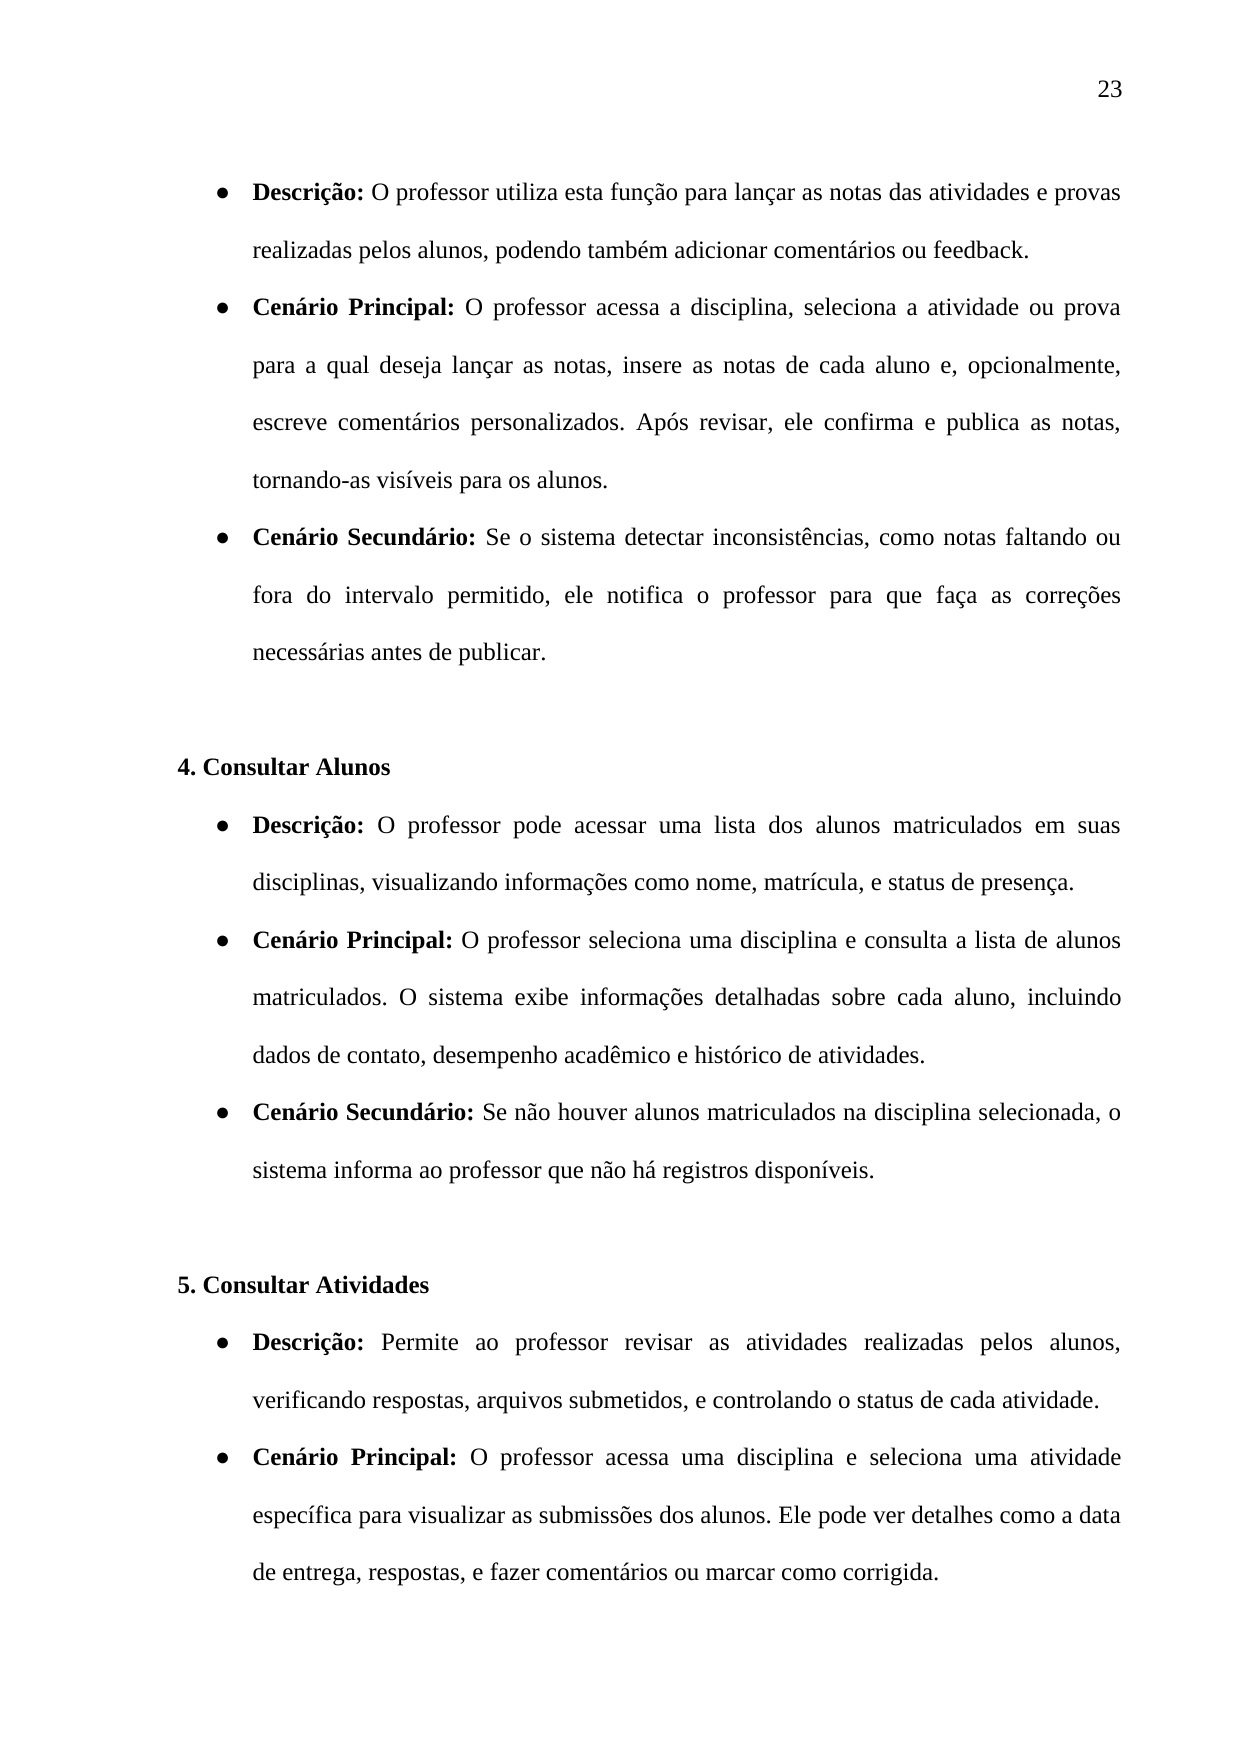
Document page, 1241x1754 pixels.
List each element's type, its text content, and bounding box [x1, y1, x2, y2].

text 4. Consultar Alunos [177, 752, 1122, 781]
list Cenário Principal: O professor acessa a disciplina, seleciona a atividade ou prova para a qual deseja lançar as notas, insere as notas de cada aluno e, opcionalmente, escreve comentários personalizados. Após revisar, ele confirma e publica as notas, tornando-as visíveis para os alunos. [215, 292, 1122, 493]
text 5. Consultar Atividades [177, 1270, 1122, 1298]
list Descrição: O professor pode acessar uma lista dos alunos matriculados em suas disciplinas, visualizando informações como nome, matrícula, e status de presença. [215, 810, 1122, 896]
list Cenário Secundário: Se o sistema detectar inconsistências, como notas faltando ou fora do intervalo permitido, ele notifica o professor para que faça as correções necessárias antes de publicar. [215, 522, 1122, 666]
list Cenário Secundário: Se não houver alunos matriculados na disciplina selecionada, o sistema informa ao professor que não há registros disponíveis. [215, 1097, 1122, 1183]
list Cenário Principal: O professor acessa uma disciplina e seleciona uma atividade específica para visualizar as submissões dos alunos. Ele pode ver detalhes como a data de entrega, respostas, e fazer comentários ou marcar como corrigida. [215, 1442, 1122, 1586]
list Descrição: Permite ao professor revisar as atividades realizadas pelos alunos, verificando respostas, arquivos submetidos, e controlando o status de cada atividade. [215, 1327, 1122, 1413]
list Descrição: O professor utiliza esta função para lançar as notas das atividades e provas realizadas pelos alunos, podendo também adicionar comentários ou feedback. [215, 177, 1122, 263]
list Cenário Principal: O professor seleciona uma disciplina e consulta a lista de alunos matriculados. O sistema exibe informações detalhadas sobre cada aluno, incluindo dados de contato, desempenho acadêmico e histórico de atividades. [215, 925, 1122, 1068]
